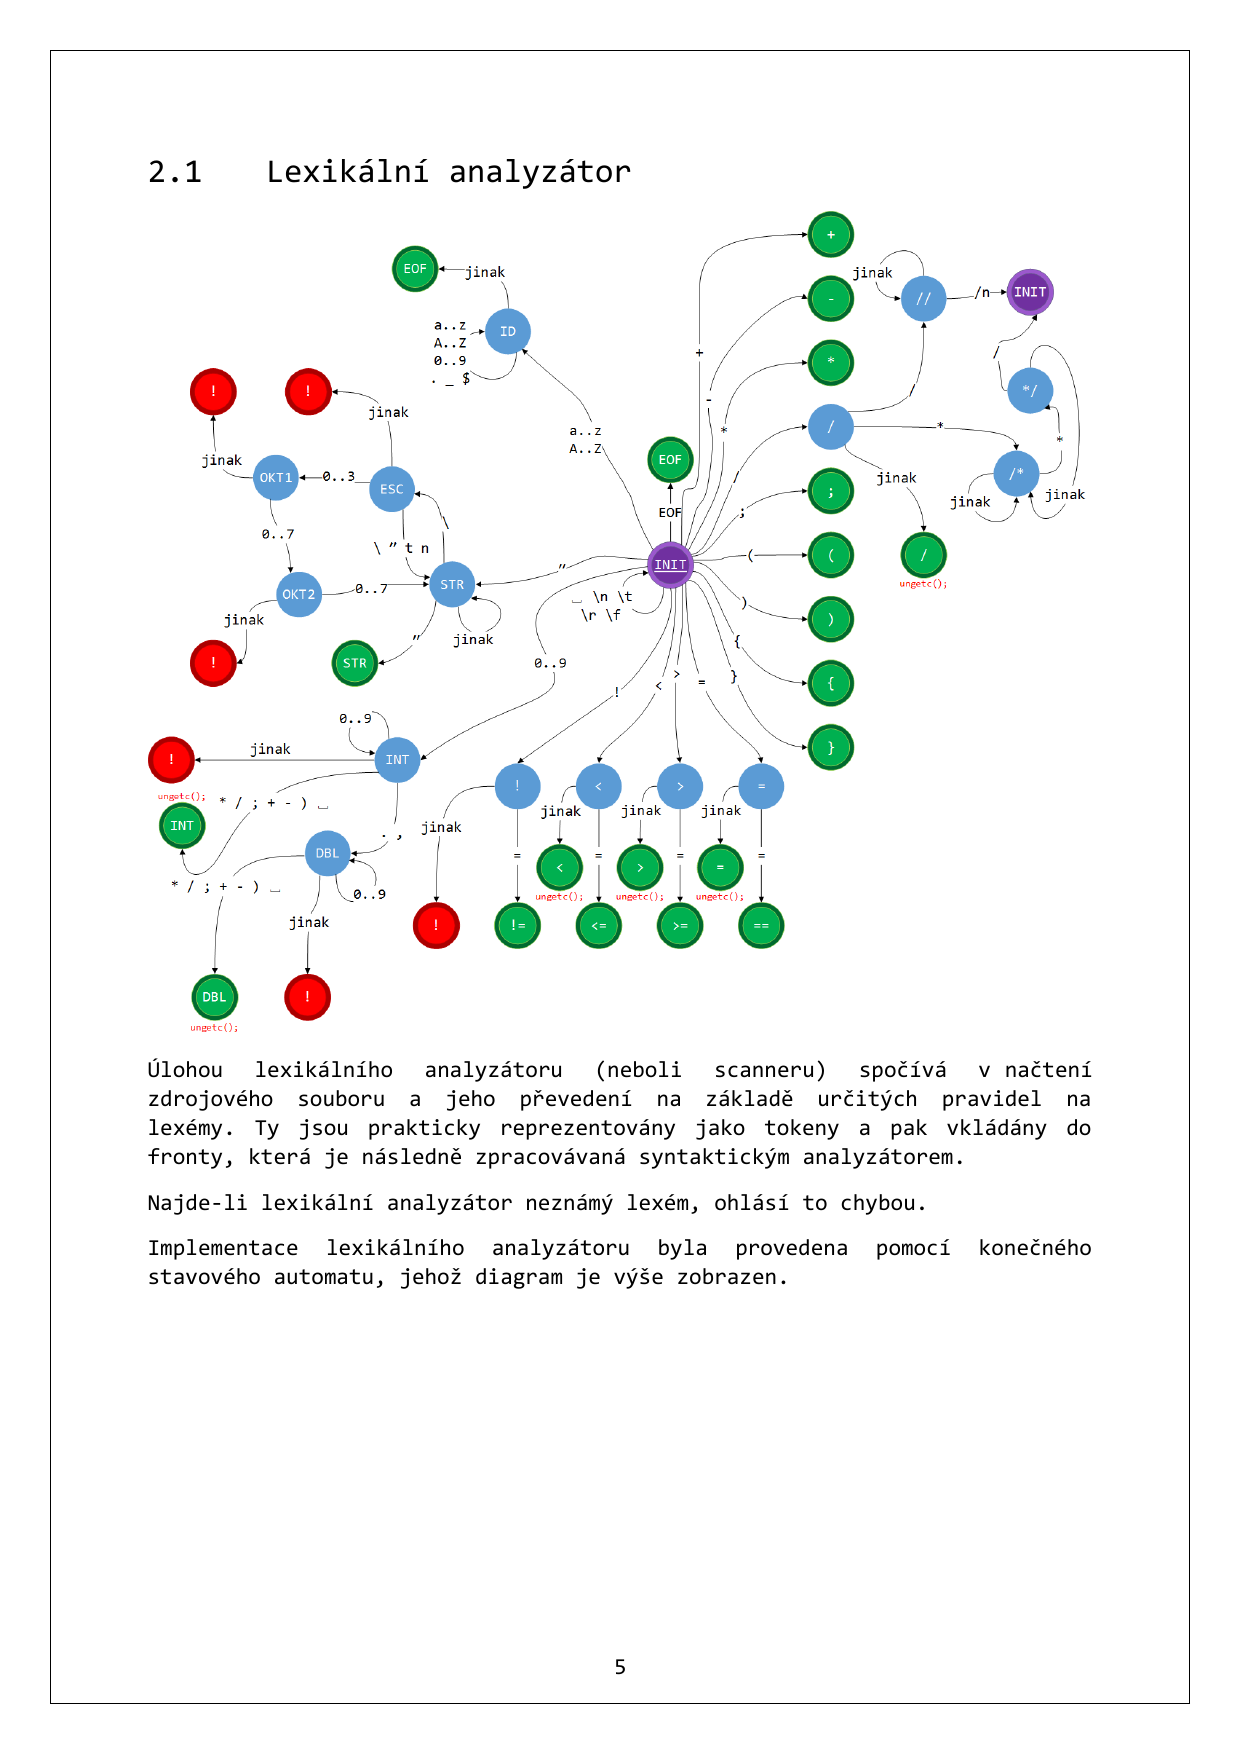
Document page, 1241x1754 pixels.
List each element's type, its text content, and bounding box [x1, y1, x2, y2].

text Úlohou lexikálního analyzátoru (neboli scanneru) spočívá v načtení zdrojového souboru a jeho převedení na základě určitých pravidel na lexémy. Ty jsou prakticky reprezentovány jako tokeny a pak vkládány do fronty, která je následně zpracovávaná syntaktickým analyzátorem. [147, 1057, 1093, 1170]
text Najde-li lexikální analyzátor neznámý lexém, ohlásí to chybou. [147, 1189, 1093, 1216]
picture [147, 210, 1093, 1038]
text Implementace lexikálního analyzátoru byla provedena pomocí konečného stavového automatu, jehož diagram je výše zobrazen. [147, 1235, 1093, 1291]
subtitle Lexikální analyzátor [147, 152, 1093, 191]
